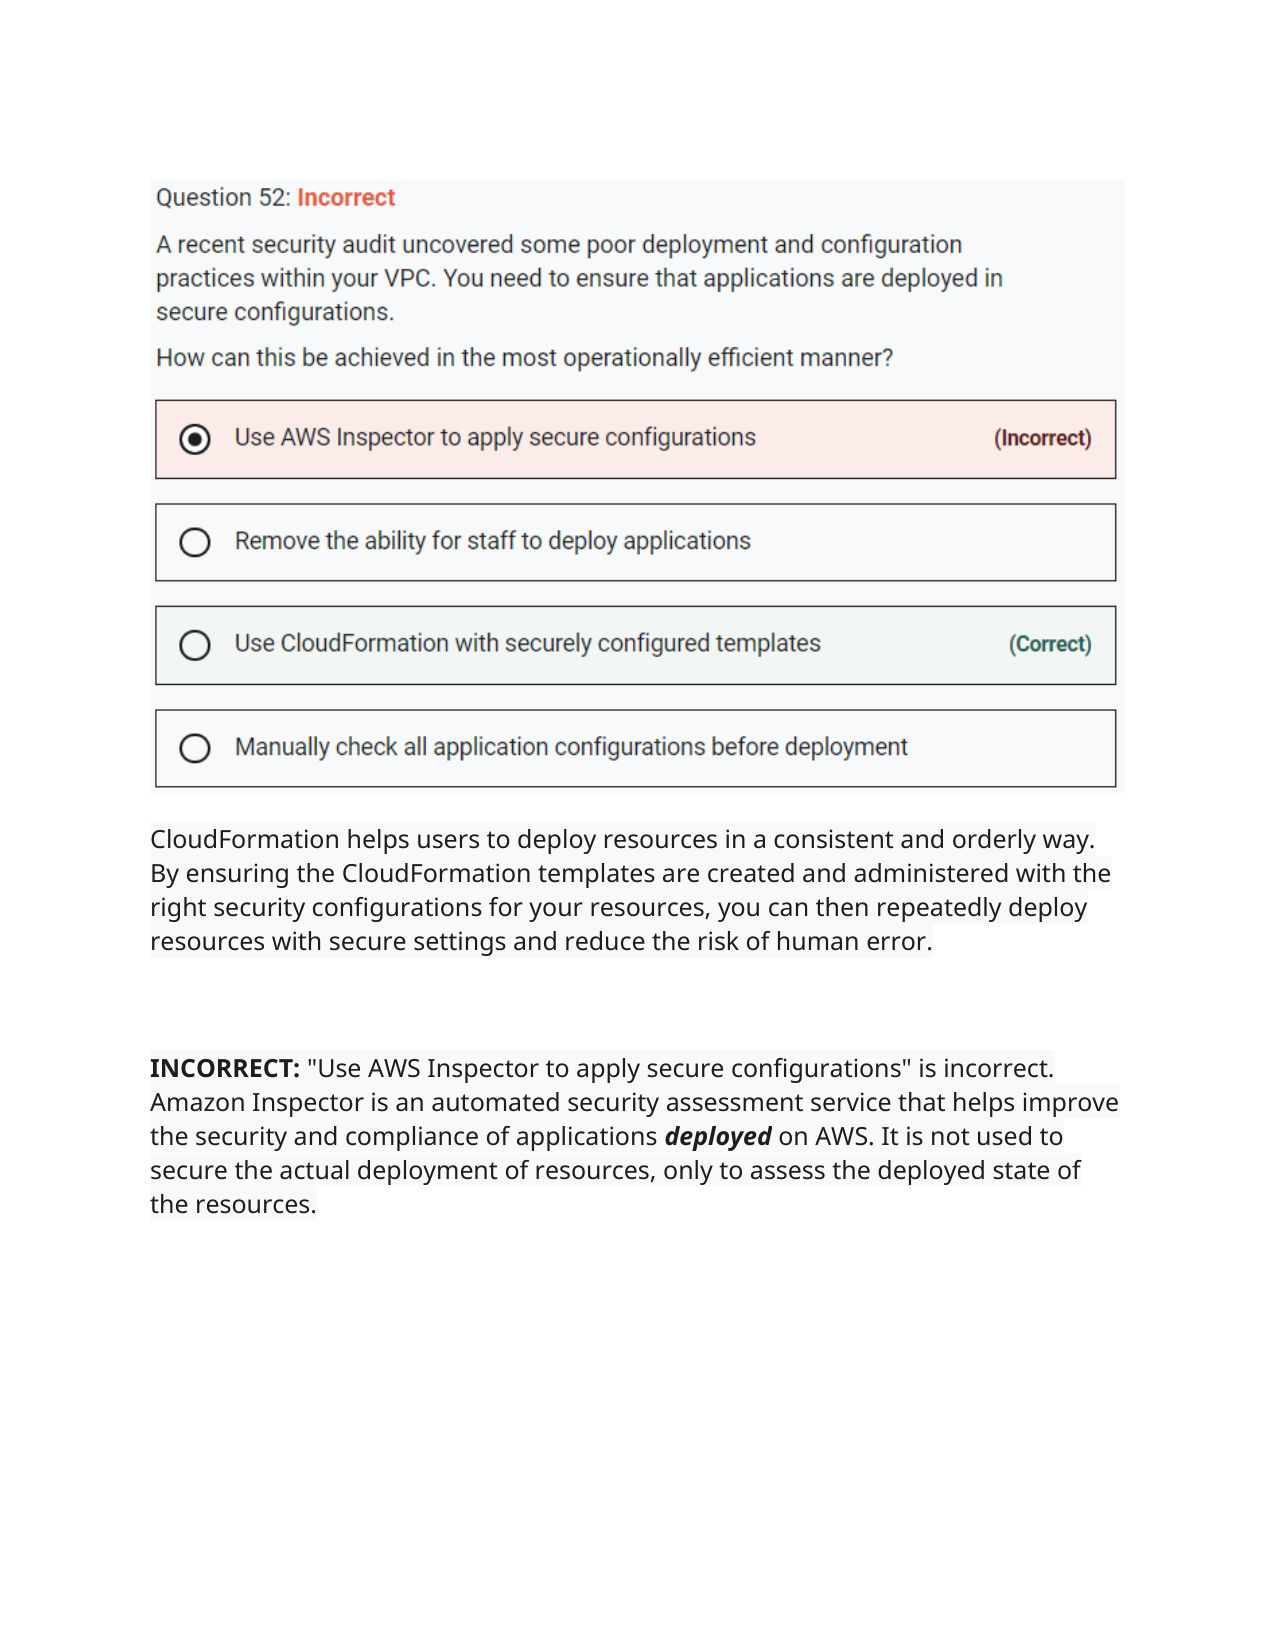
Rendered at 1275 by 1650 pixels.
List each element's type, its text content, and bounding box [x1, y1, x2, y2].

text INCORRECT: "Use AWS Inspector to apply secure configurations" is incorrect. Amazon Inspector is an automated security assessment service that helps improve the security and compliance of applications deployed on AWS. It is not used to secure the actual deployment of resources, only to assess the deployed state of the resources. [150, 1050, 1125, 1221]
text CloudFormation helps users to deploy resources in a consistent and orderly way. By ensuring the CloudFormation templates are created and administered with the right security configurations for your resources, you can then repeatedly deploy resources with secure settings and reduce the risk of human error. [933, 822, 1125, 958]
picture [150, 179, 1125, 793]
